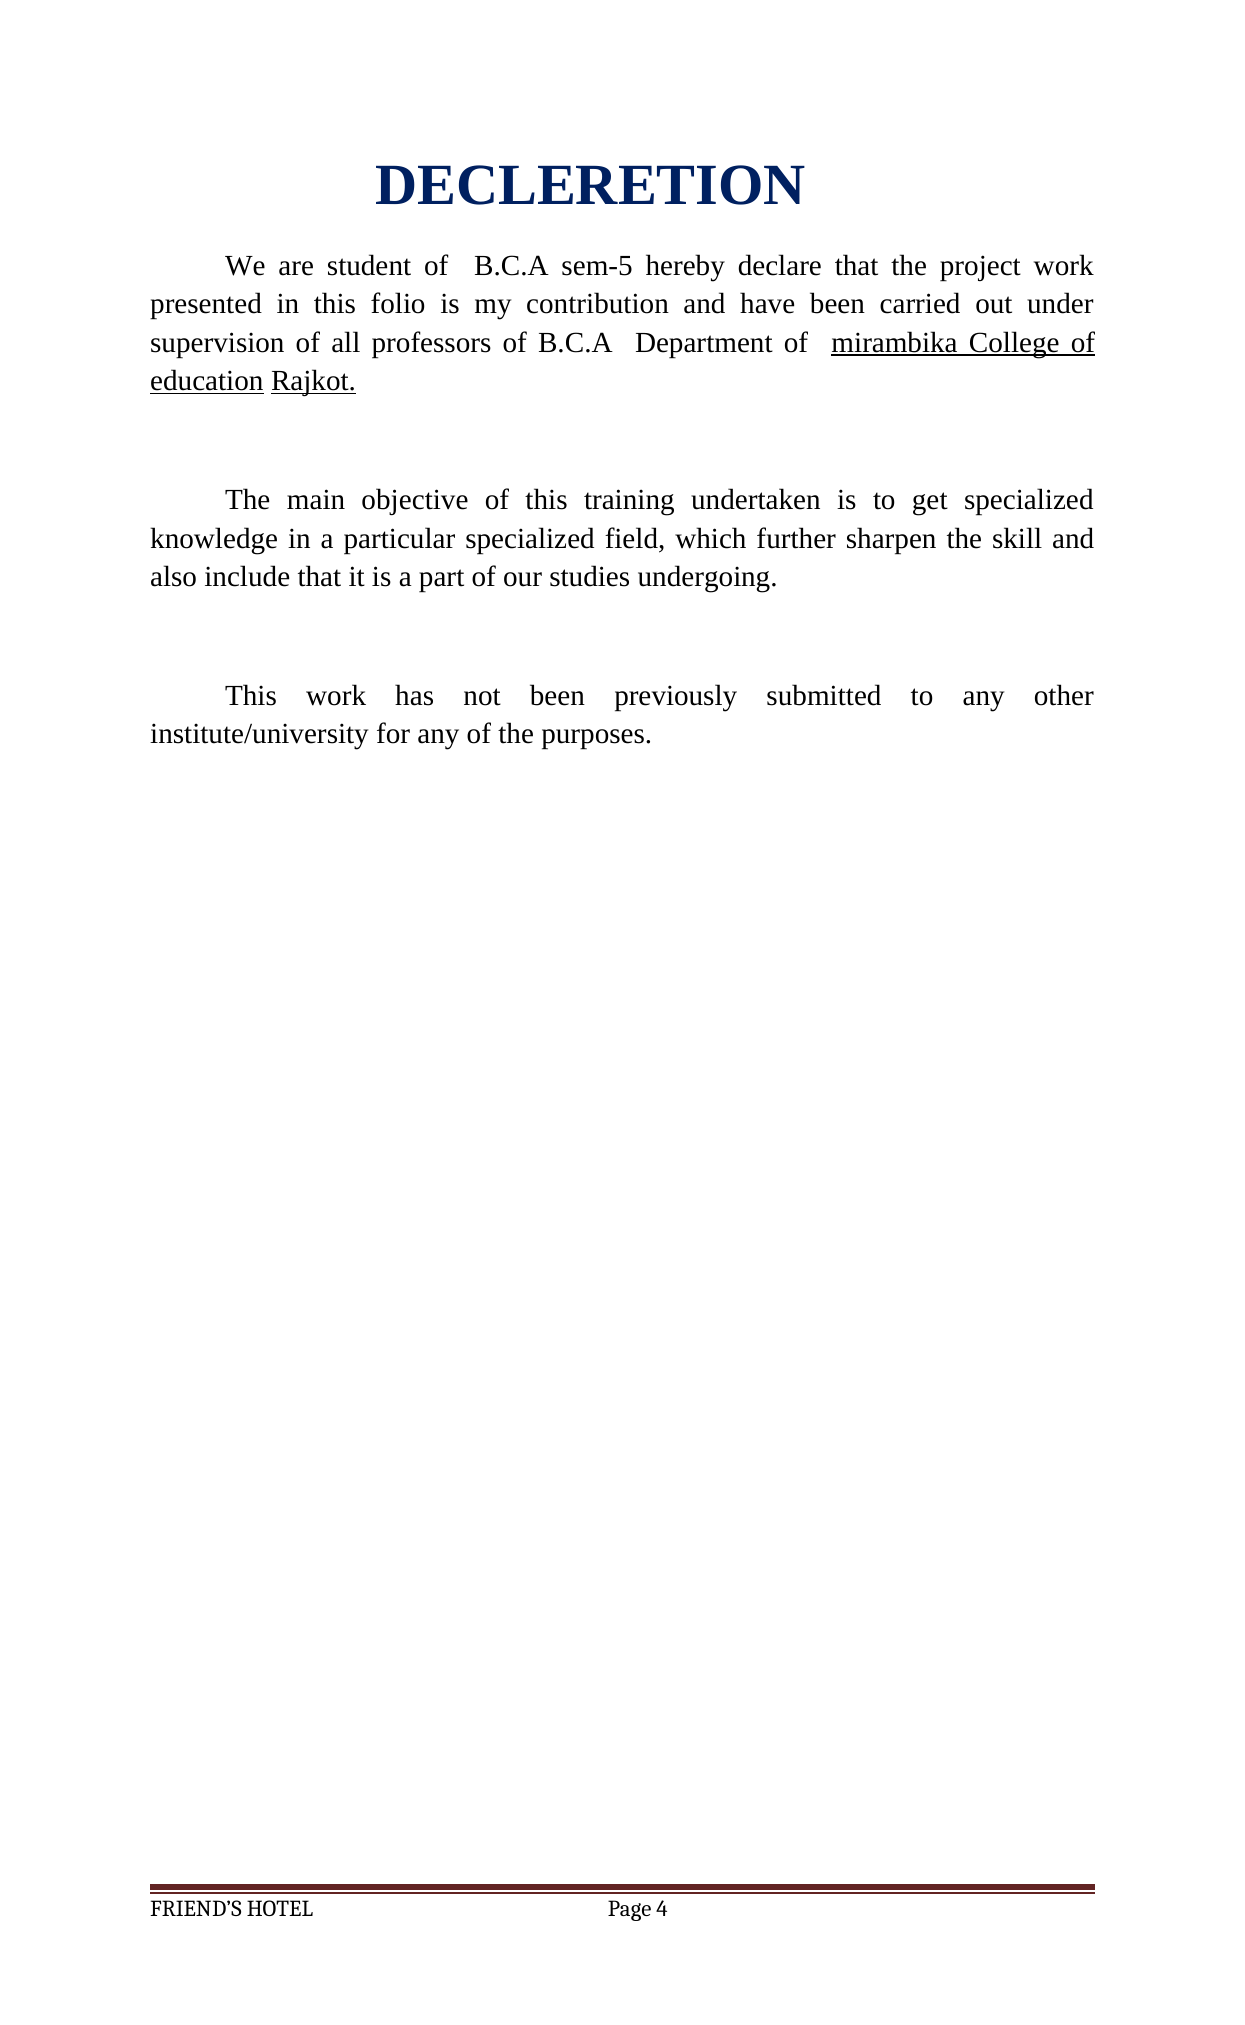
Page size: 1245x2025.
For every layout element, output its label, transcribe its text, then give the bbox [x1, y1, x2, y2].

text The main objective of this training undertaken is to get specialized knowledge in a particular specialized field, which further sharpen the skill and also include that it is a part of our studies undergoing. [150, 482, 1095, 593]
text This work has not been previously submitted to any other institute/university for any of the purposes. [150, 678, 1095, 750]
text We are student of B.C.A sem-5 hereby declare that the project work presented in this folio is my contribution and have been carried out under supervision of all professors of B.C.A Department of mirambika College of education Rajkot. [150, 248, 1095, 397]
text DECLERETION [300, 150, 1095, 217]
